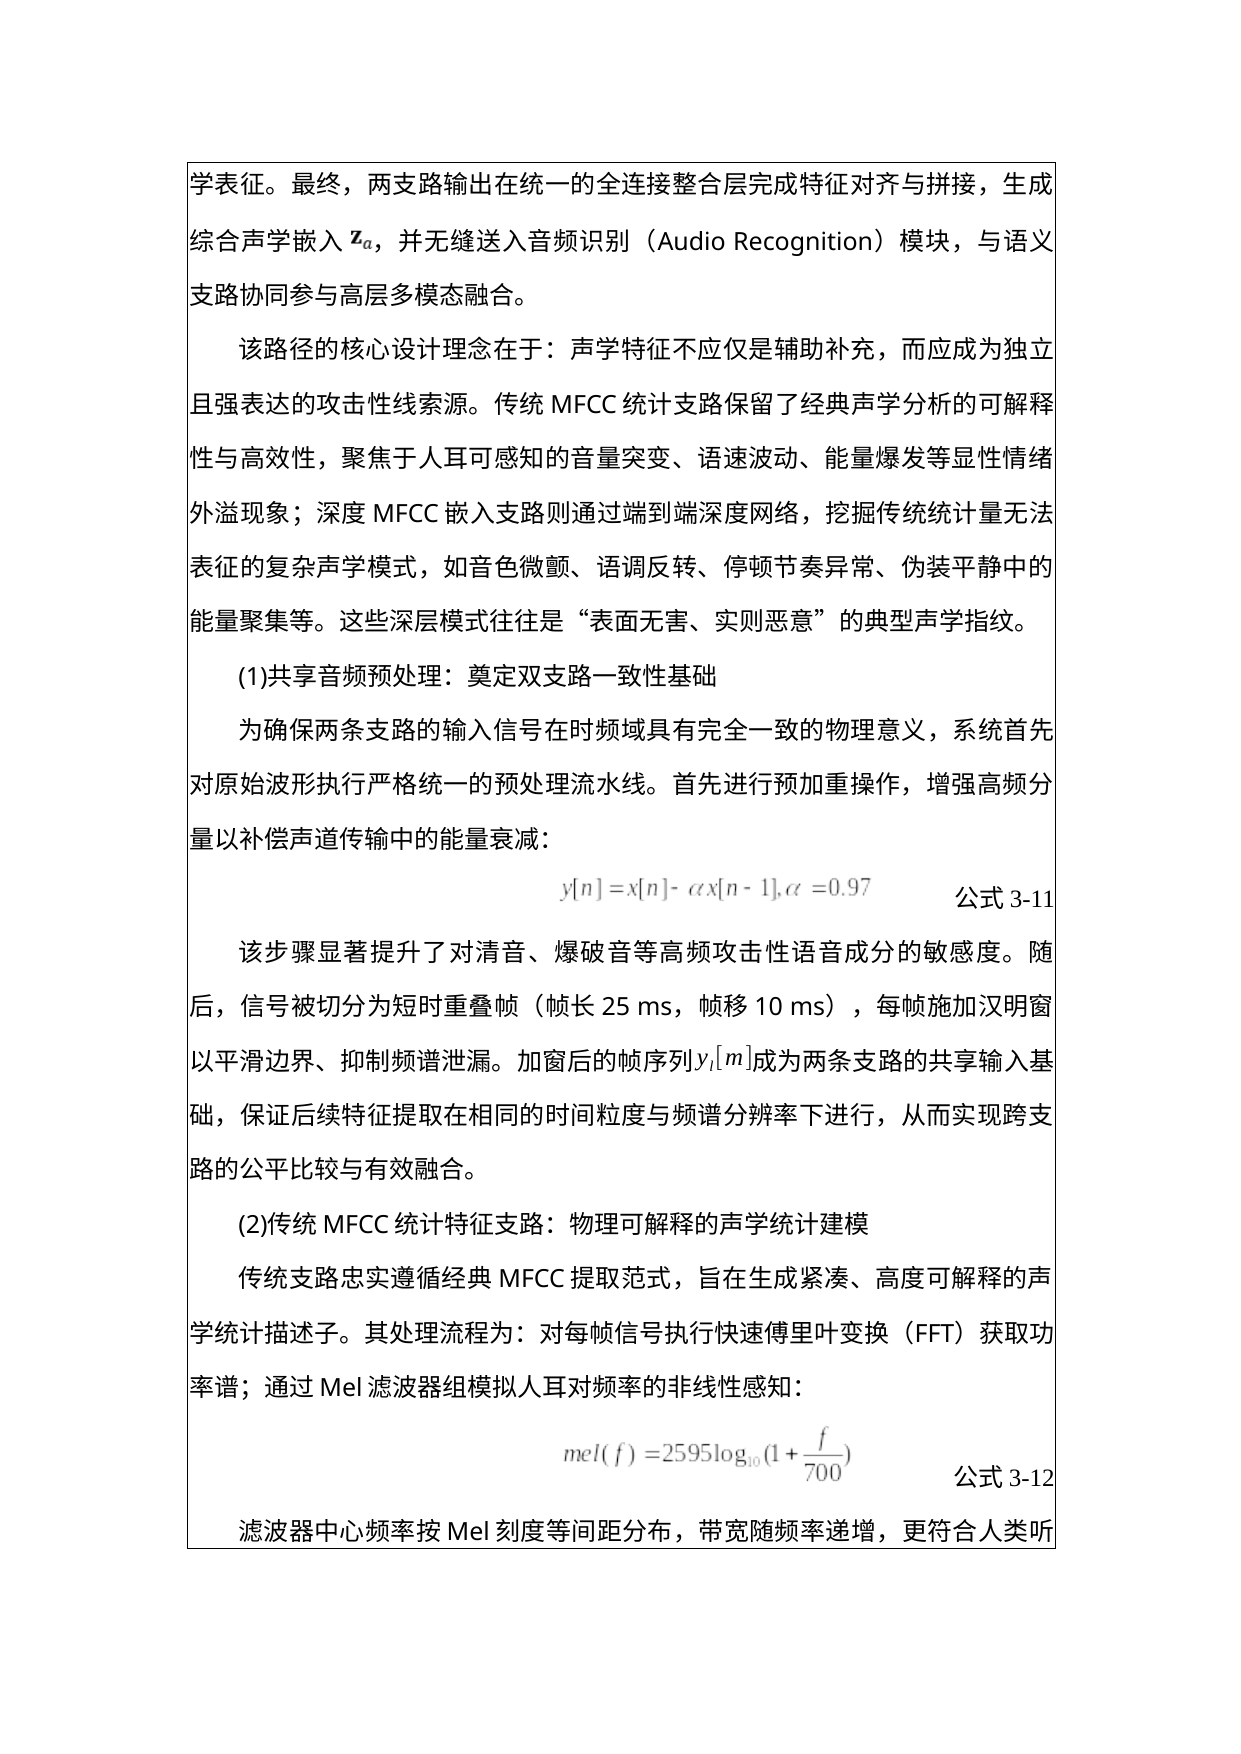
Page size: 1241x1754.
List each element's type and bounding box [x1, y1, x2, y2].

table_cell [188, 163, 1055, 1548]
picture [350, 218, 373, 251]
